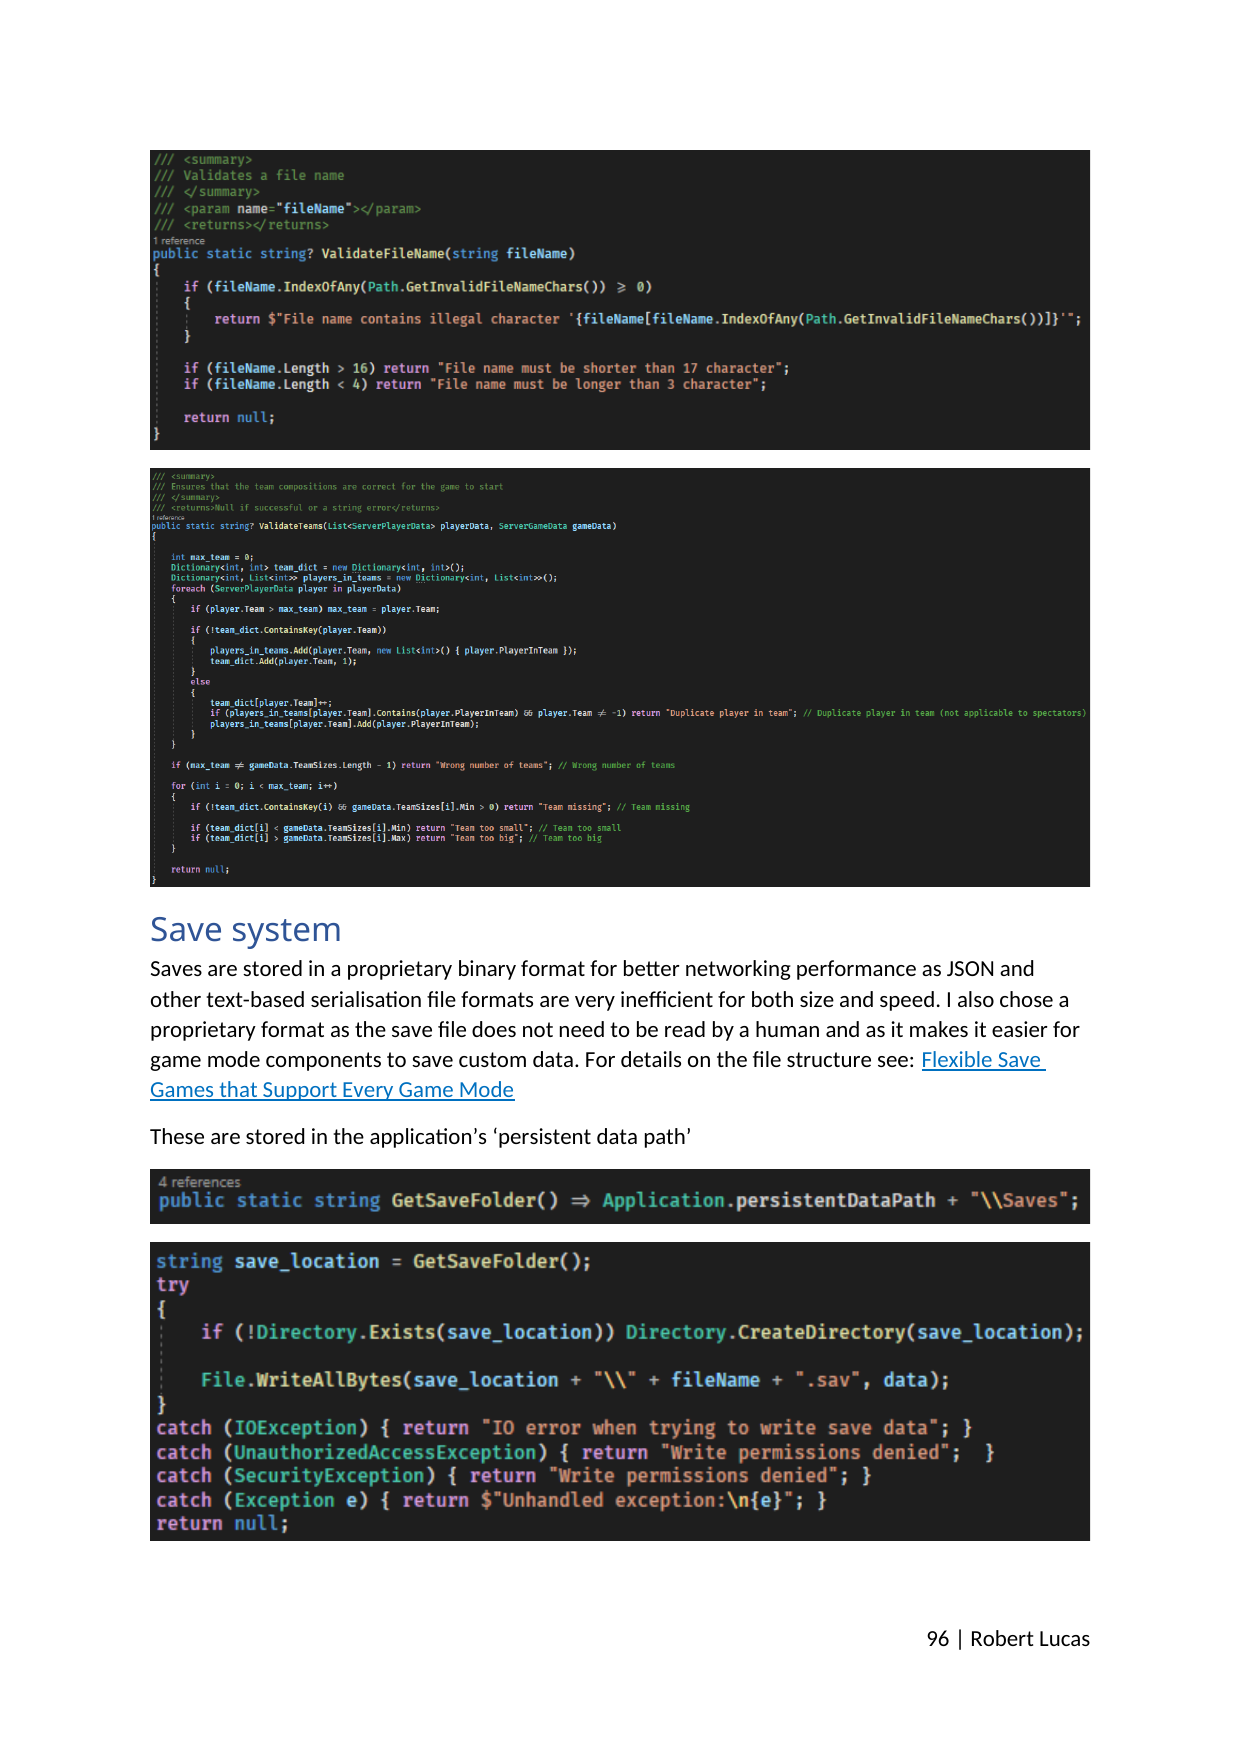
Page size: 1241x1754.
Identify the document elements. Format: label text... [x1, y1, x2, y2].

text Saves are stored in a proprietary binary format for better networking performance as JSON and other text-based serialisation file formats are very inefficient for both size and speed. I also chose a proprietary format as the save file does not need to be read by a human and as it makes it easier for game mode components to save custom data. For details on the file structure see: Flexible Save Games that Support Every Game Mode [150, 954, 1090, 1103]
picture [150, 150, 1091, 450]
picture [150, 1169, 1091, 1224]
picture [150, 1242, 1091, 1541]
text These are stored in the application’s ‘persistent data path’ [150, 1122, 1090, 1150]
subtitle Save system [150, 906, 1090, 951]
picture [150, 468, 1091, 887]
